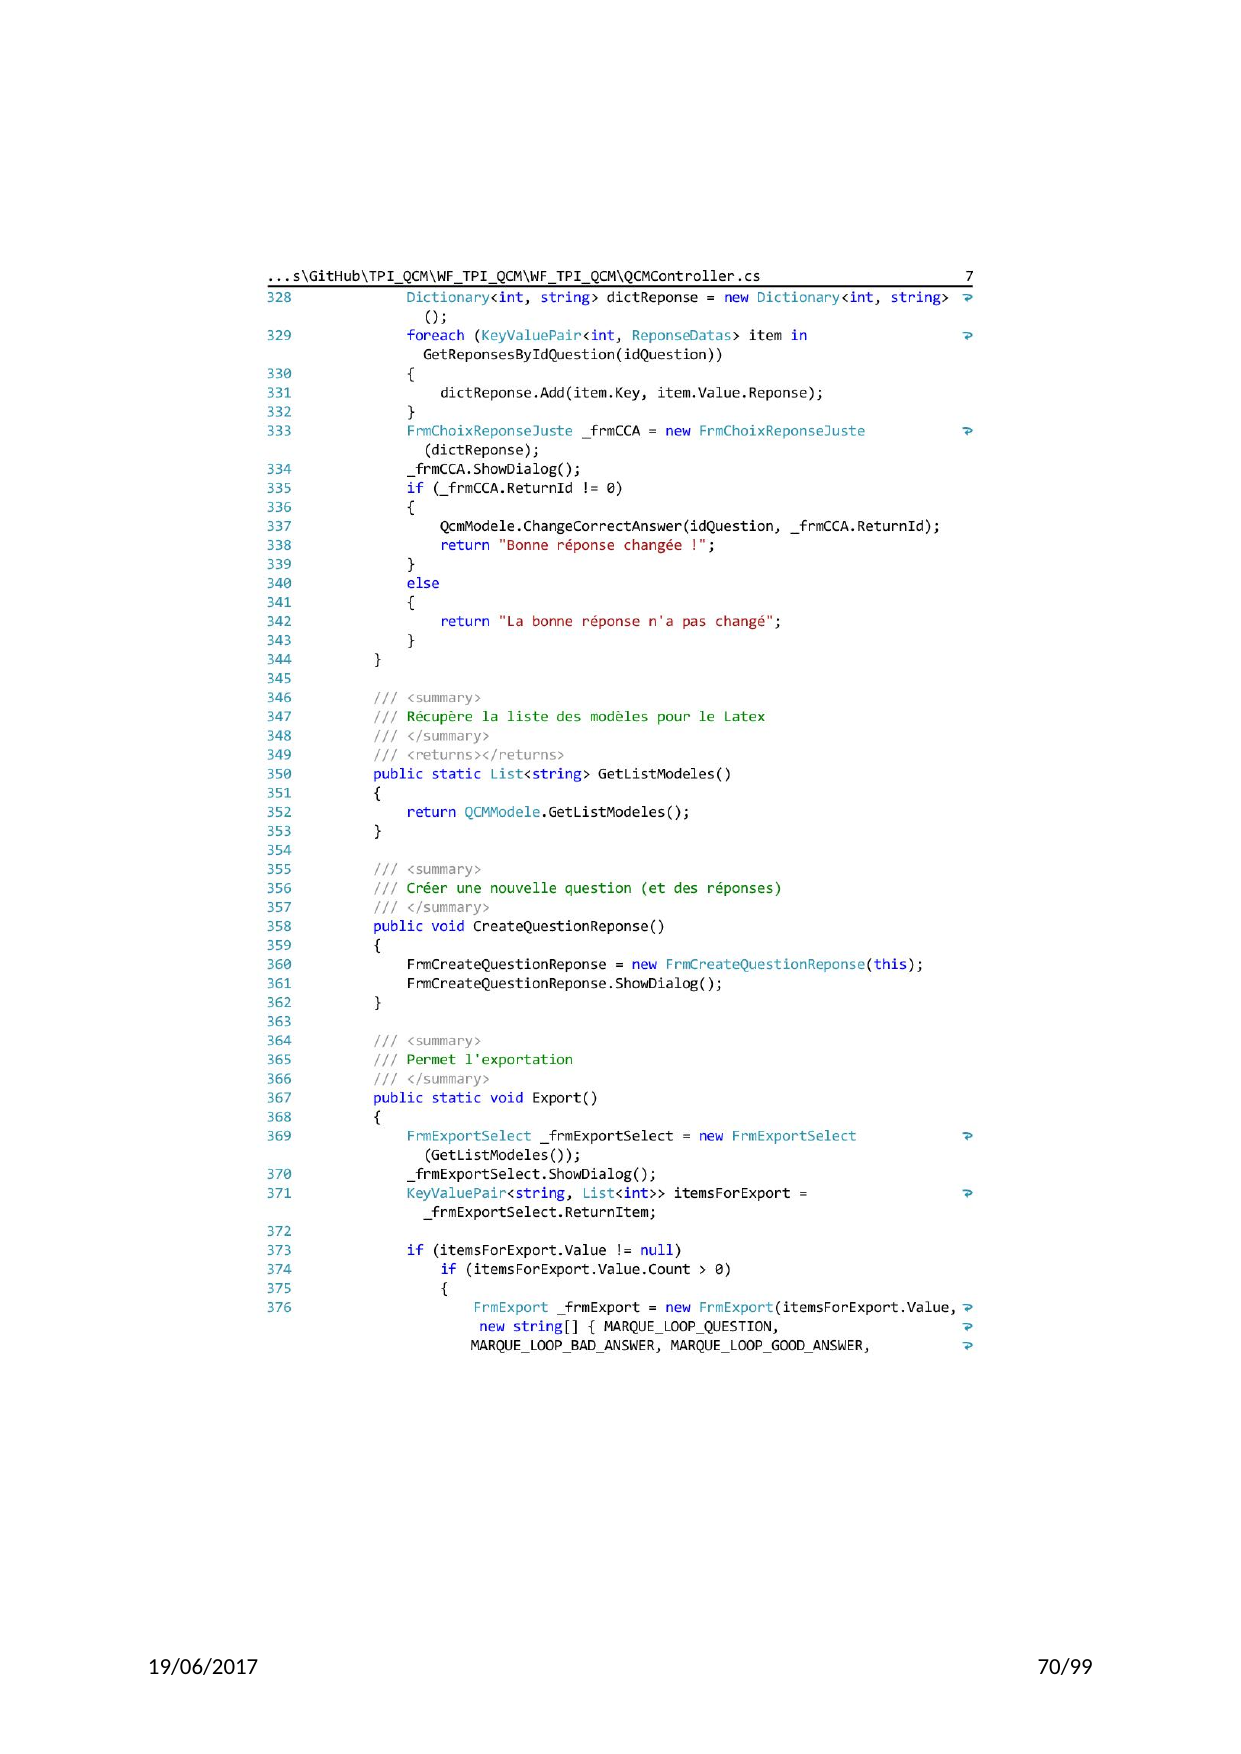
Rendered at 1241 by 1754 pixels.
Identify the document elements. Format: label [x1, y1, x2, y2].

picture [147, 147, 1093, 1484]
